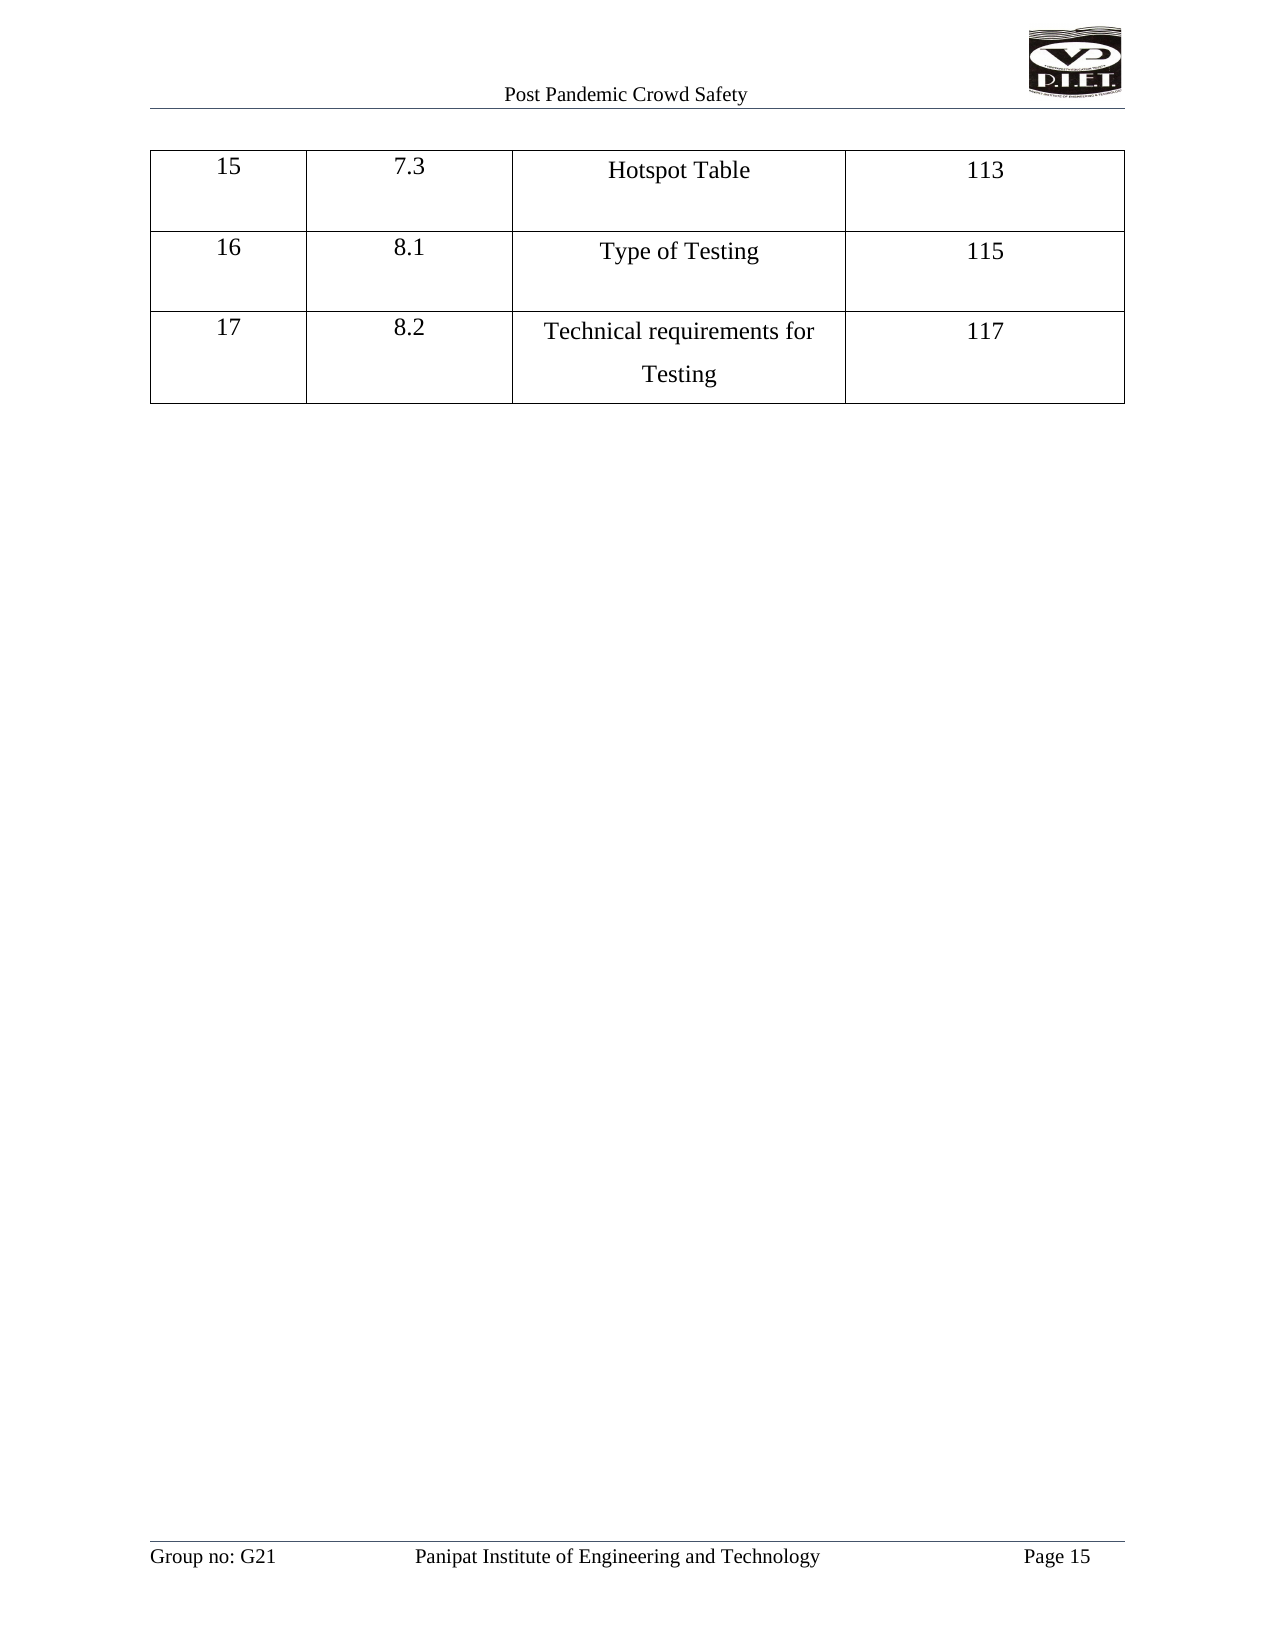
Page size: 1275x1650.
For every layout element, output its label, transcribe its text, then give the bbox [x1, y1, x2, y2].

table_cell 8.1 [307, 232, 512, 311]
table_cell Technical requirements for Testing [513, 312, 845, 402]
table_cell 8.2 [307, 312, 512, 402]
picture [1029, 23, 1122, 101]
table_cell 16 [151, 232, 306, 311]
table_cell 113 [846, 151, 1124, 231]
table_cell 7.3 [307, 151, 512, 231]
table_cell 115 [846, 232, 1124, 311]
table_cell 15 [151, 151, 306, 231]
table_cell Type of Testing [513, 232, 845, 311]
table_cell Hotspot Table [513, 151, 845, 231]
table_cell 117 [846, 312, 1124, 402]
table_cell 17 [151, 312, 306, 402]
